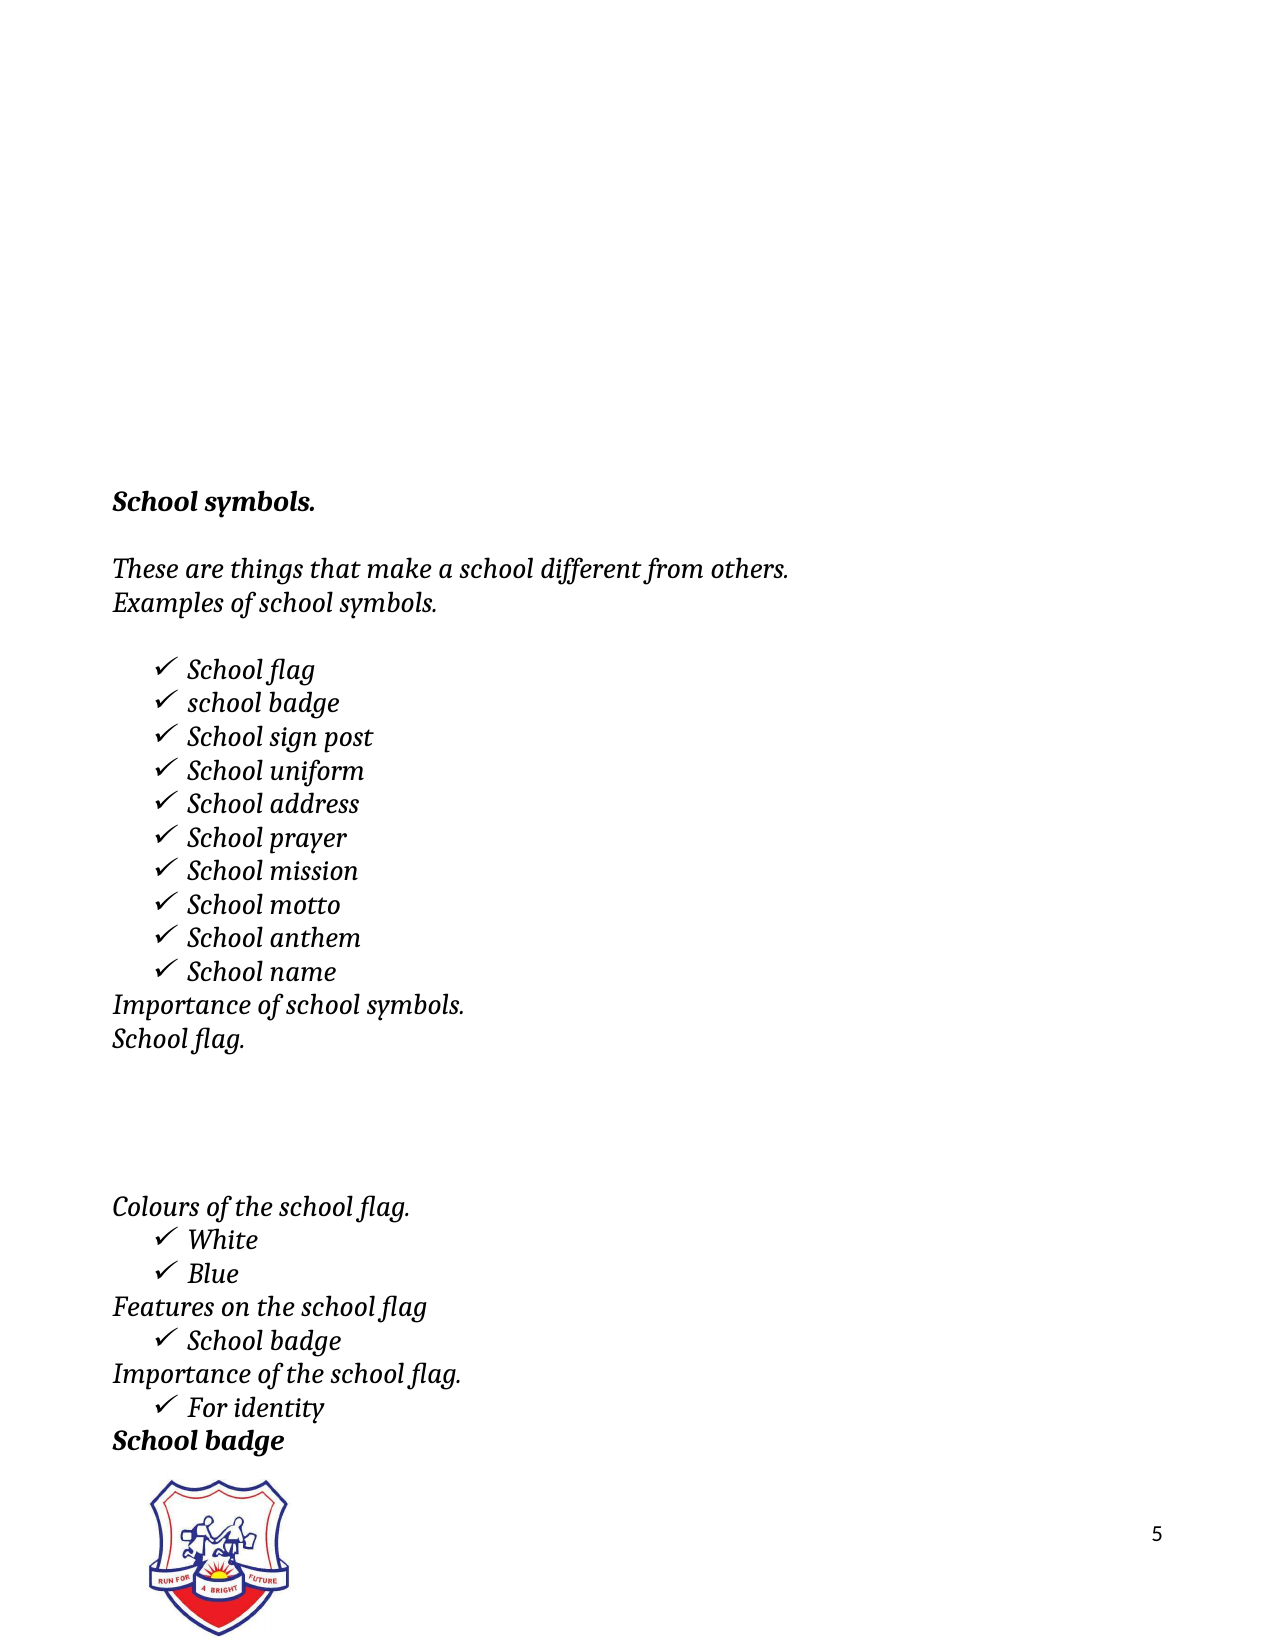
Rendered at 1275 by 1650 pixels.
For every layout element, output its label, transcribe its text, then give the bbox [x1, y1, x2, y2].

text Features on the school flag [112, 1290, 1162, 1324]
list school badge [150, 687, 1162, 720]
text Colours of the school flag. [112, 1190, 1162, 1223]
list School badge [150, 1324, 1162, 1357]
list School address [150, 787, 1162, 821]
list For identity [150, 1391, 1162, 1424]
list White [150, 1223, 1162, 1257]
text These are things that make a school different from others. [112, 552, 1162, 586]
list School flag [150, 653, 1162, 687]
list School prayer [150, 821, 1162, 854]
text School flag. [112, 1022, 1162, 1056]
list School mission [150, 854, 1162, 888]
picture [136, 1472, 302, 1638]
list School name [150, 955, 1162, 988]
list School motto [150, 888, 1162, 921]
text Importance of the school flag. [112, 1357, 1162, 1391]
list School uniform [150, 754, 1162, 787]
text School symbols. [112, 485, 1162, 519]
text School badge [112, 1424, 1162, 1458]
list Blue [150, 1257, 1162, 1290]
text Examples of school symbols. [112, 586, 1162, 619]
list School anthem [150, 921, 1162, 955]
text Importance of school symbols. [112, 988, 1162, 1022]
list School sign post [150, 720, 1162, 754]
